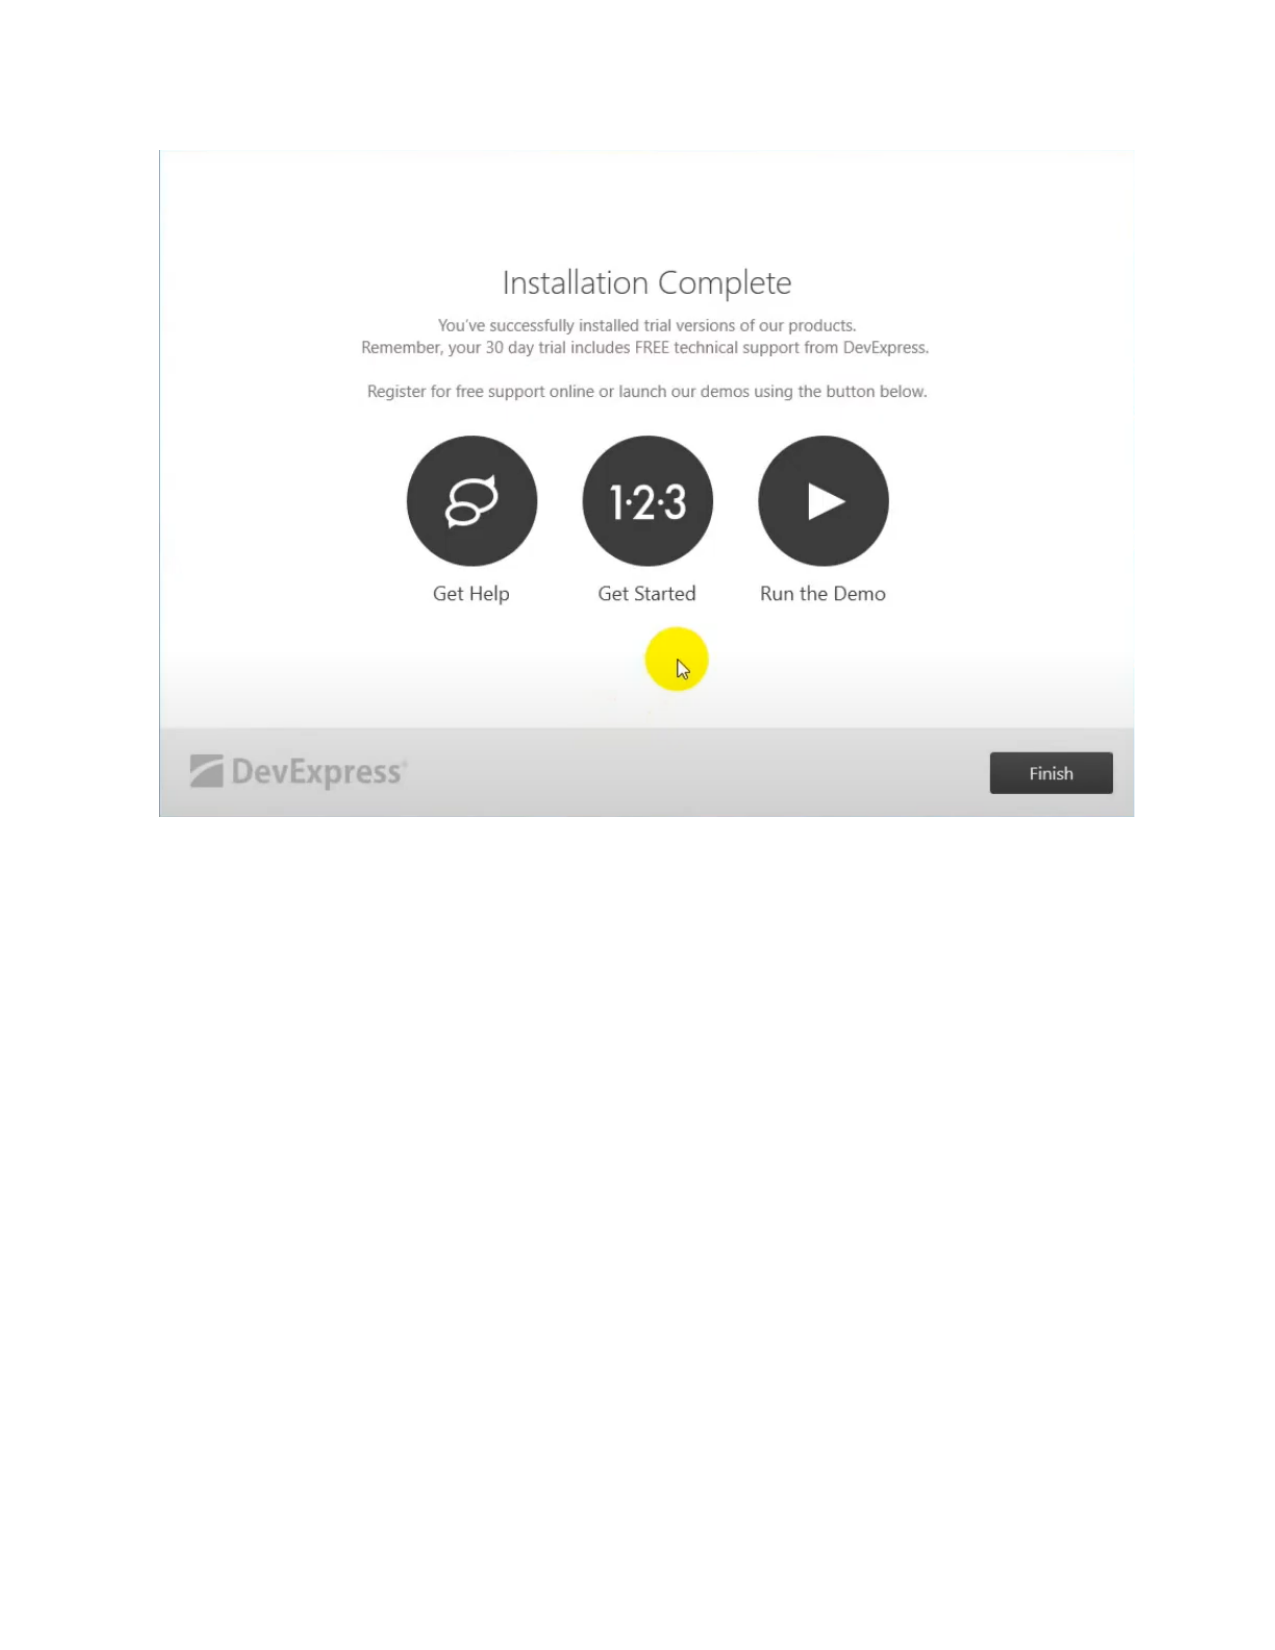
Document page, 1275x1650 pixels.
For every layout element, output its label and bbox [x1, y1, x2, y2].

picture [159, 150, 1135, 817]
